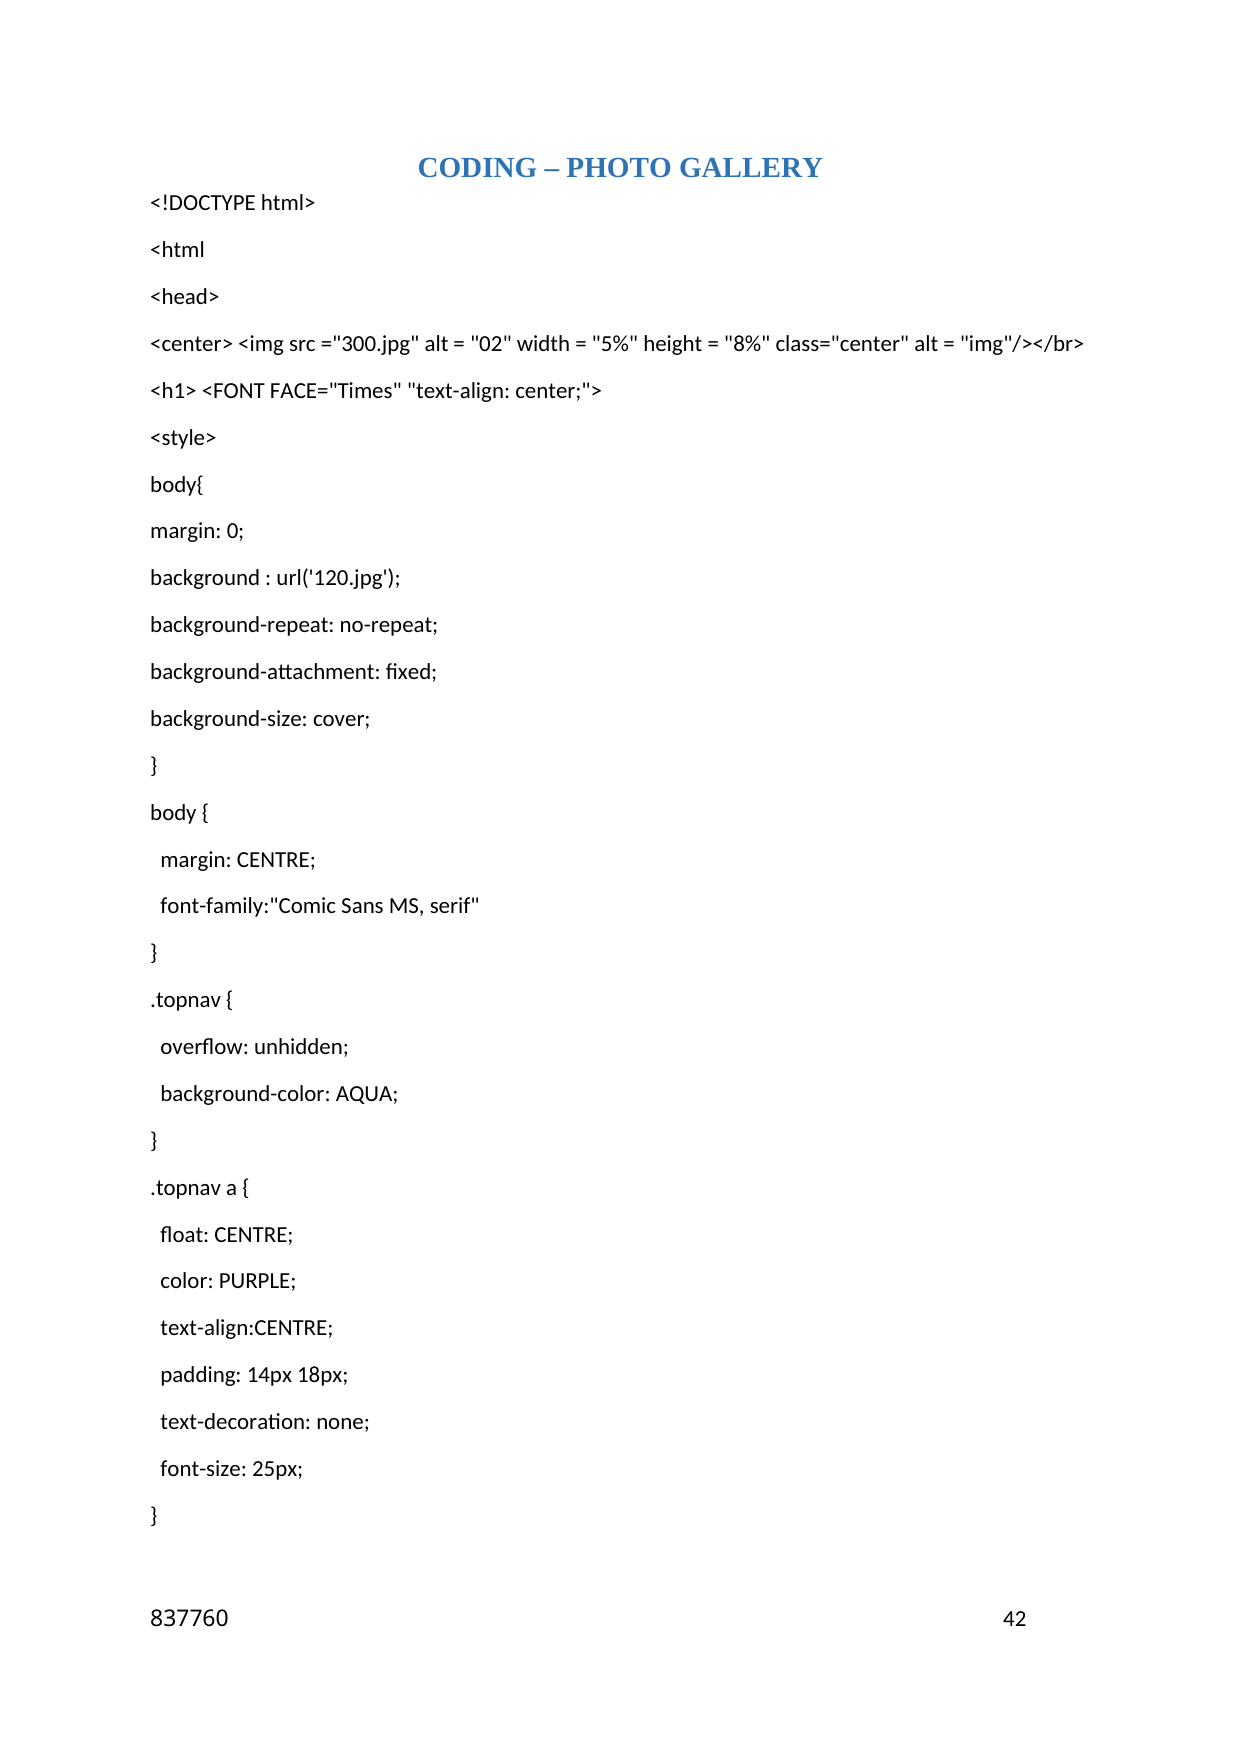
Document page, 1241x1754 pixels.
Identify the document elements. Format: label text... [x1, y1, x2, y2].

text <head> [150, 282, 1090, 310]
text color: PURPLE; [150, 1267, 1090, 1295]
text text-decoration: none; [150, 1407, 1090, 1435]
text background-size: cover; [150, 704, 1090, 732]
text float: CENTRE; [150, 1220, 1090, 1248]
text margin: 0; [150, 517, 1090, 545]
text font-family:"Comic Sans MS, serif" [150, 892, 1090, 920]
text <center> <img src ="300.jpg" alt = "02" width = "5%" height = "8%" class="center" alt = "img"/></br> [150, 329, 1090, 357]
text background-color: AQUA; [150, 1079, 1090, 1107]
text } [150, 751, 1090, 779]
text } [150, 938, 1090, 967]
text background : url('120.jpg'); [150, 563, 1090, 592]
text background-attachment: fixed; [150, 657, 1090, 685]
subtitle CODING – PHOTO GALLERY [150, 150, 1090, 183]
text <h1> <FONT FACE="Times" "text-align: center;"> [150, 376, 1090, 404]
text } [150, 1126, 1090, 1154]
text <!DOCTYPE html> [150, 188, 1090, 217]
text .topnav a { [150, 1173, 1090, 1201]
text <style> [150, 423, 1090, 451]
text font-size: 25px; [150, 1454, 1090, 1482]
text body{ [150, 470, 1090, 498]
text text-align:CENTRE; [150, 1313, 1090, 1342]
text } [150, 1501, 1090, 1529]
text padding: 14px 18px; [150, 1360, 1090, 1388]
text background-repeat: no-repeat; [150, 610, 1090, 638]
text overflow: unhidden; [150, 1032, 1090, 1060]
text body { [150, 798, 1090, 826]
text margin: CENTRE; [150, 845, 1090, 873]
text .topnav { [150, 985, 1090, 1013]
text <html [150, 235, 1090, 263]
